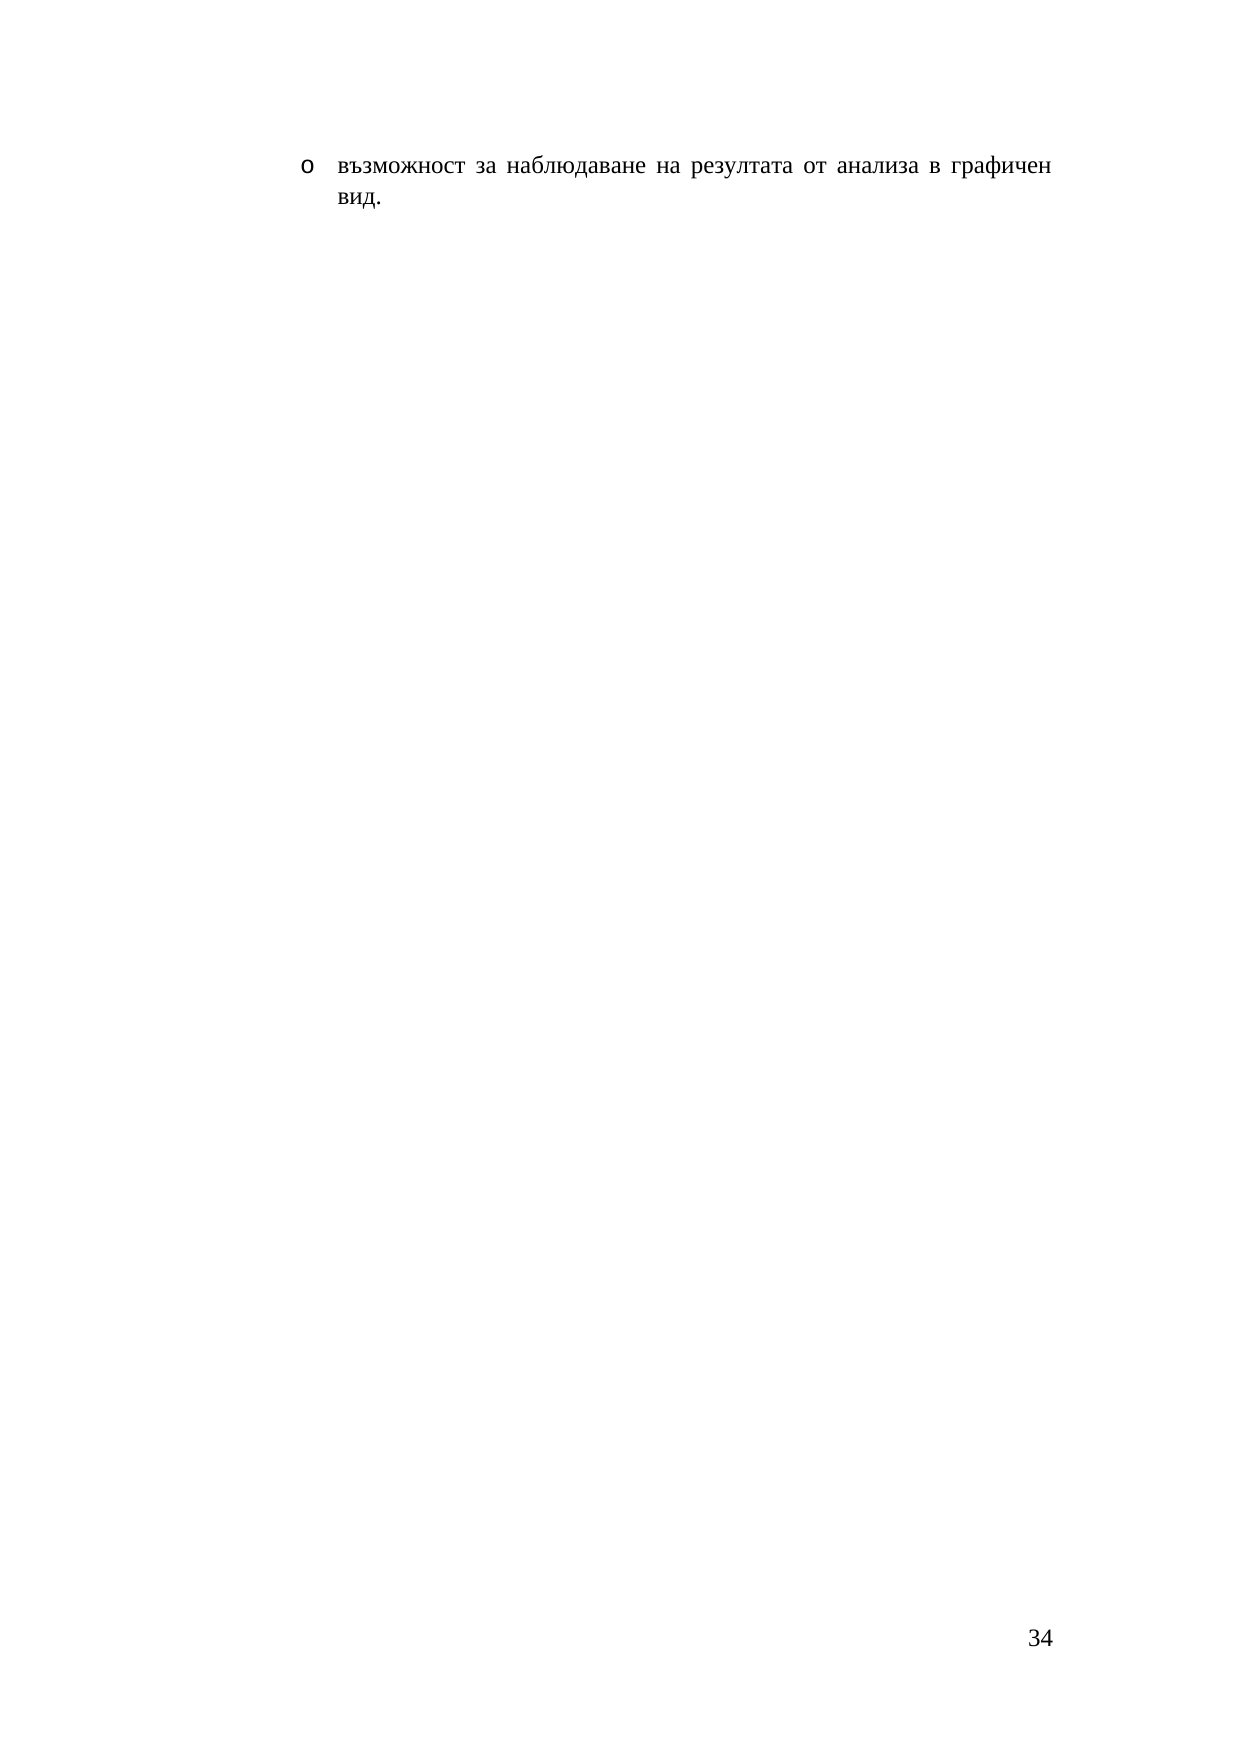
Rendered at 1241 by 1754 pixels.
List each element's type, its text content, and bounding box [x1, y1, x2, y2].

list възможност за наблюдаване на резултата от анализа в графичен вид. [300, 150, 1053, 209]
